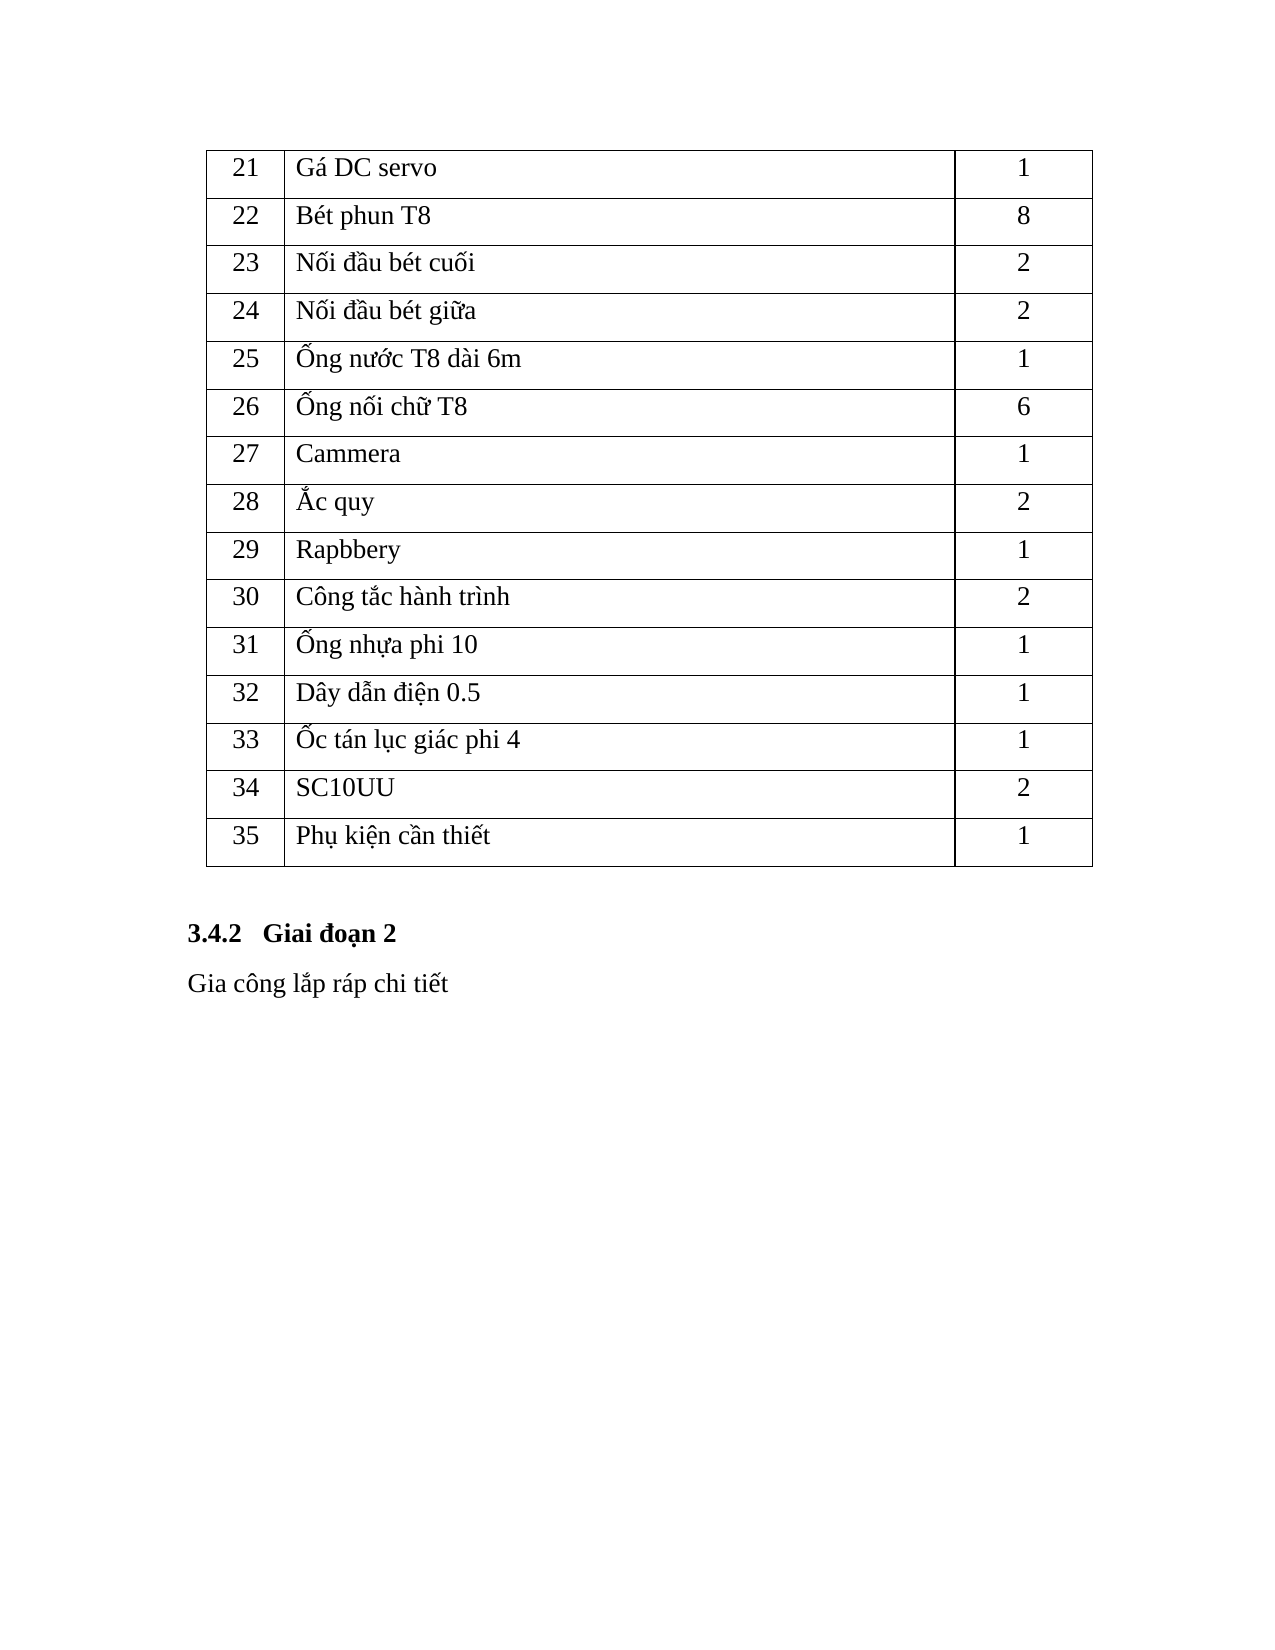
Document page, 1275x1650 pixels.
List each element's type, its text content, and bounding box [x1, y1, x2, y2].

table_cell 6 [956, 390, 1092, 436]
table_cell 1 [956, 533, 1092, 579]
table_cell Nối đầu bét giữa [285, 294, 954, 341]
table_cell Gá DC servo [285, 151, 954, 198]
table_cell 29 [207, 533, 284, 579]
table_cell Nối đầu bét cuối [285, 246, 954, 293]
table_cell 1 [956, 724, 1092, 770]
table_cell Công tắc hành trình [285, 580, 954, 627]
table_cell 31 [207, 628, 284, 675]
table_cell 2 [956, 294, 1092, 341]
table_cell 27 [207, 437, 284, 484]
table_cell Bét phun T8 [285, 199, 954, 245]
table_cell 22 [207, 199, 284, 245]
table_cell 8 [956, 199, 1092, 245]
table_cell Phụ kiện cần thiết [285, 819, 954, 866]
table_cell Ốc tán lục giác phi 4 [285, 724, 954, 770]
table_cell 24 [207, 294, 284, 341]
table_cell 33 [207, 724, 284, 770]
table_cell 35 [207, 819, 284, 866]
table_cell 21 [207, 151, 284, 198]
table_cell 1 [956, 676, 1092, 722]
table_cell 2 [956, 246, 1092, 293]
table_cell 23 [207, 246, 284, 293]
table_cell 1 [956, 151, 1092, 198]
table_cell Ống nhựa phi 10 [285, 628, 954, 675]
table_cell 25 [207, 342, 284, 388]
table_cell 34 [207, 771, 284, 818]
table_cell 1 [956, 437, 1092, 484]
table_cell 1 [956, 819, 1092, 866]
table_cell 2 [956, 580, 1092, 627]
table_cell 30 [207, 580, 284, 627]
table_cell 32 [207, 676, 284, 722]
list Giai đoạn 2 [187, 917, 1125, 948]
table_cell 26 [207, 390, 284, 436]
table_cell Dây dẫn điện 0.5 [285, 676, 954, 722]
table_cell 1 [956, 342, 1092, 388]
table_cell Cammera [285, 437, 954, 484]
table_cell SC10UU [285, 771, 954, 818]
table_cell Ắc quy [285, 485, 954, 532]
table_cell Ống nước T8 dài 6m [285, 342, 954, 388]
table_cell 2 [956, 485, 1092, 532]
table_cell Rapbbery [285, 533, 954, 579]
table_cell Ống nối chữ T8 [285, 390, 954, 436]
table_cell 1 [956, 628, 1092, 675]
text Gia công lắp ráp chi tiết [187, 967, 1125, 998]
table_cell 28 [207, 485, 284, 532]
table_cell 2 [956, 771, 1092, 818]
